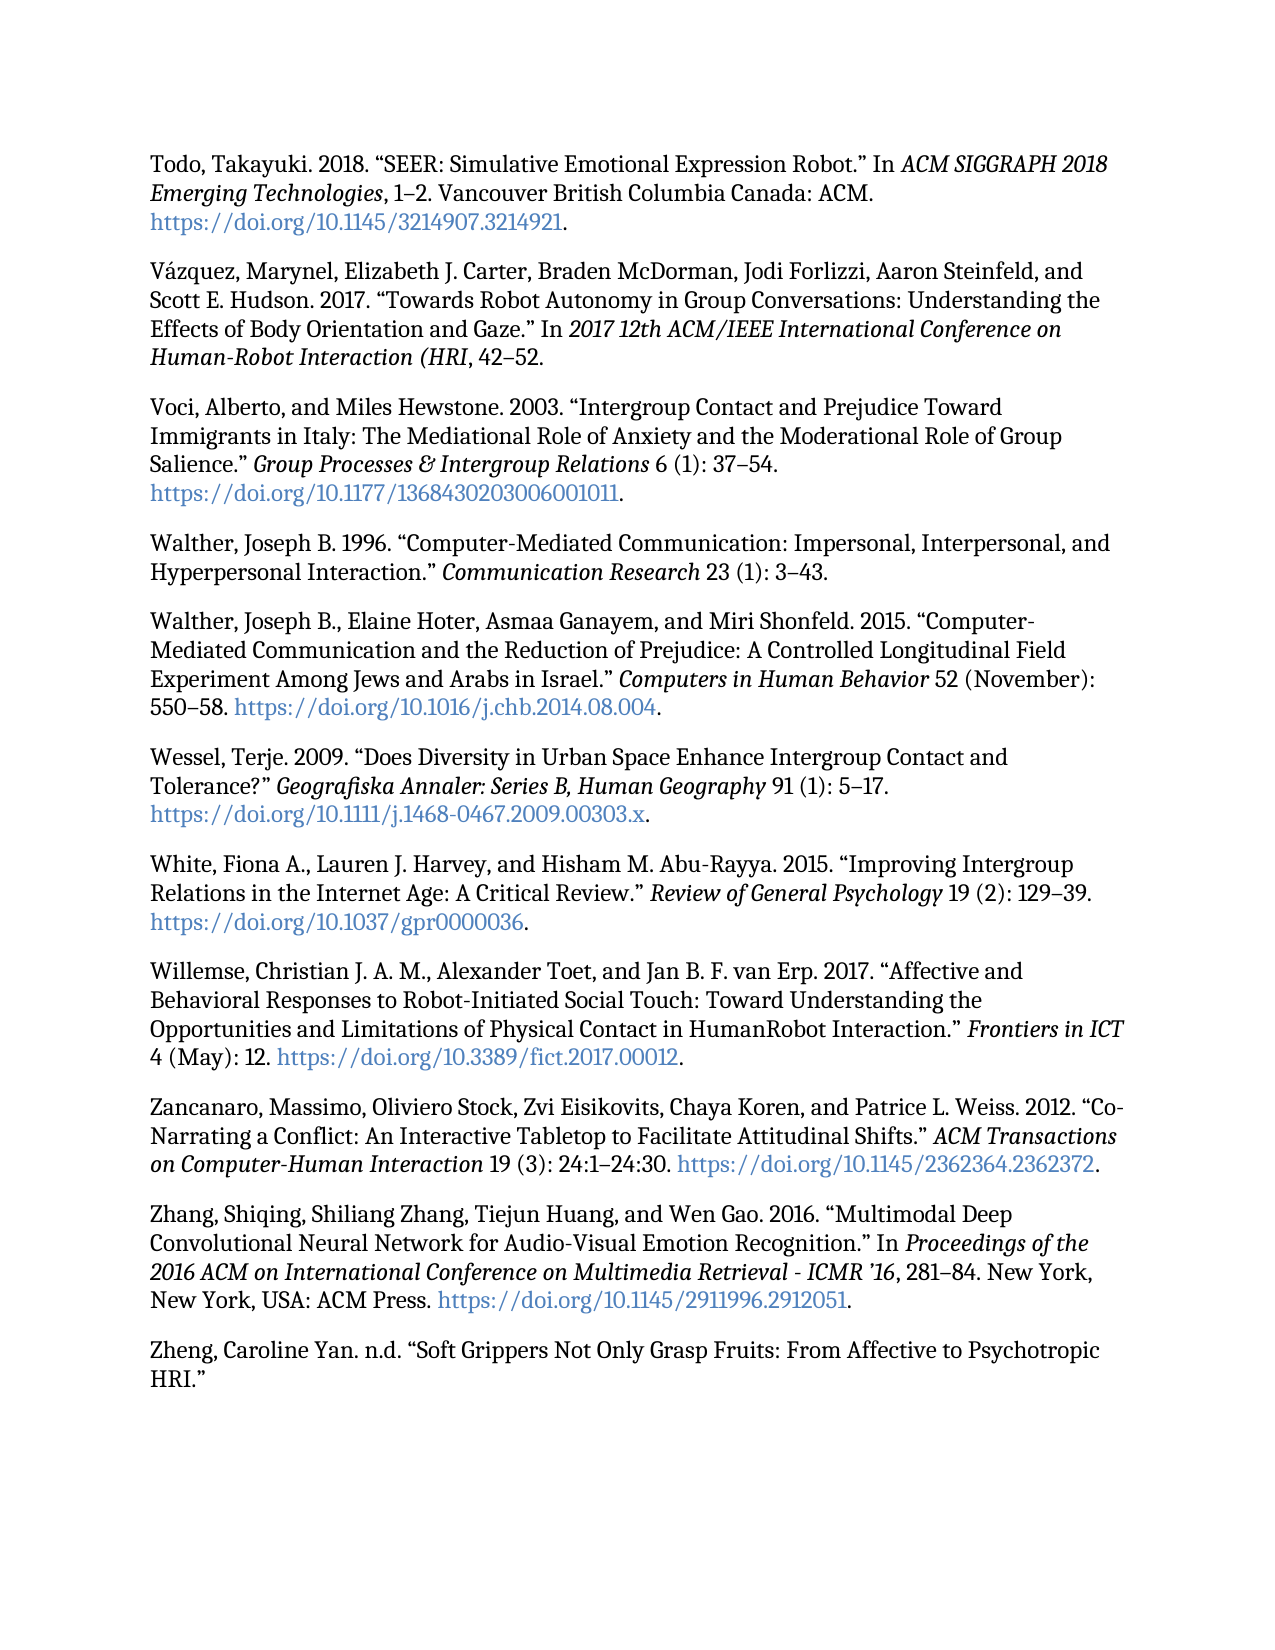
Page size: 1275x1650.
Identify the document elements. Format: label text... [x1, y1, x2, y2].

text Zancanaro, Massimo, Oliviero Stock, Zvi Eisikovits, Chaya Koren, and Patrice L. Weiss. 2012. “Co-Narrating a Conflict: An Interactive Tabletop to Facilitate Attitudinal Shifts.” ACM Transactions on Computer-Human Interaction 19 (3): 24:1–24:30. https://doi.org/10.1145/2362364.2362372. [150, 1093, 1125, 1179]
text White, Fiona A., Lauren J. Harvey, and Hisham M. Abu-Rayya. 2015. “Improving Intergroup Relations in the Internet Age: A Critical Review.” Review of General Psychology 19 (2): 129–39. https://doi.org/10.1037/gpr0000036. [150, 850, 1125, 936]
text Walther, Joseph B., Elaine Hoter, Asmaa Ganayem, and Miri Shonfeld. 2015. “Computer-Mediated Communication and the Reduction of Prejudice: A Controlled Longitudinal Field Experiment Among Jews and Arabs in Israel.” Computers in Human Behavior 52 (November): 550–58. https://doi.org/10.1016/j.chb.2014.08.004. [150, 607, 1125, 722]
text Walther, Joseph B. 1996. “Computer-Mediated Communication: Impersonal, Interpersonal, and Hyperpersonal Interaction.” Communication Research 23 (1): 3–43. [150, 529, 1125, 586]
text Voci, Alberto, and Miles Hewstone. 2003. “Intergroup Contact and Prejudice Toward Immigrants in Italy: The Mediational Role of Anxiety and the Moderational Role of Group Salience.” Group Processes & Intergroup Relations 6 (1): 37–54. https://doi.org/10.1177/1368430203006001011. [150, 393, 1125, 508]
text Todo, Takayuki. 2018. “SEER: Simulative Emotional Expression Robot.” In ACM SIGGRAPH 2018 Emerging Technologies, 1–2. Vancouver British Columbia Canada: ACM. https://doi.org/10.1145/3214907.3214921. [150, 150, 1125, 236]
text Zhang, Shiqing, Shiliang Zhang, Tiejun Huang, and Wen Gao. 2016. “Multimodal Deep Convolutional Neural Network for Audio-Visual Emotion Recognition.” In Proceedings of the 2016 ACM on International Conference on Multimedia Retrieval - ICMR ’16, 281–84. New York, New York, USA: ACM Press. https://doi.org/10.1145/2911996.2912051. [150, 1200, 1125, 1315]
text Zheng, Caroline Yan. n.d. “Soft Grippers Not Only Grasp Fruits: From Affective to Psychotropic HRI.” [150, 1336, 1125, 1393]
text Wessel, Terje. 2009. “Does Diversity in Urban Space Enhance Intergroup Contact and Tolerance?” Geografiska Annaler: Series B, Human Geography 91 (1): 5–17. https://doi.org/10.1111/j.1468-0467.2009.00303.x. [150, 743, 1125, 829]
text Willemse, Christian J. A. M., Alexander Toet, and Jan B. F. van Erp. 2017. “Affective and Behavioral Responses to Robot-Initiated Social Touch: Toward Understanding the Opportunities and Limitations of Physical Contact in HumanRobot Interaction.” Frontiers in ICT 4 (May): 12. https://doi.org/10.3389/fict.2017.00012. [150, 957, 1125, 1072]
text Vázquez, Marynel, Elizabeth J. Carter, Braden McDorman, Jodi Forlizzi, Aaron Steinfeld, and Scott E. Hudson. 2017. “Towards Robot Autonomy in Group Conversations: Understanding the Effects of Body Orientation and Gaze.” In 2017 12th ACM/IEEE International Conference on Human-Robot Interaction (HRI, 42–52. [150, 257, 1125, 372]
